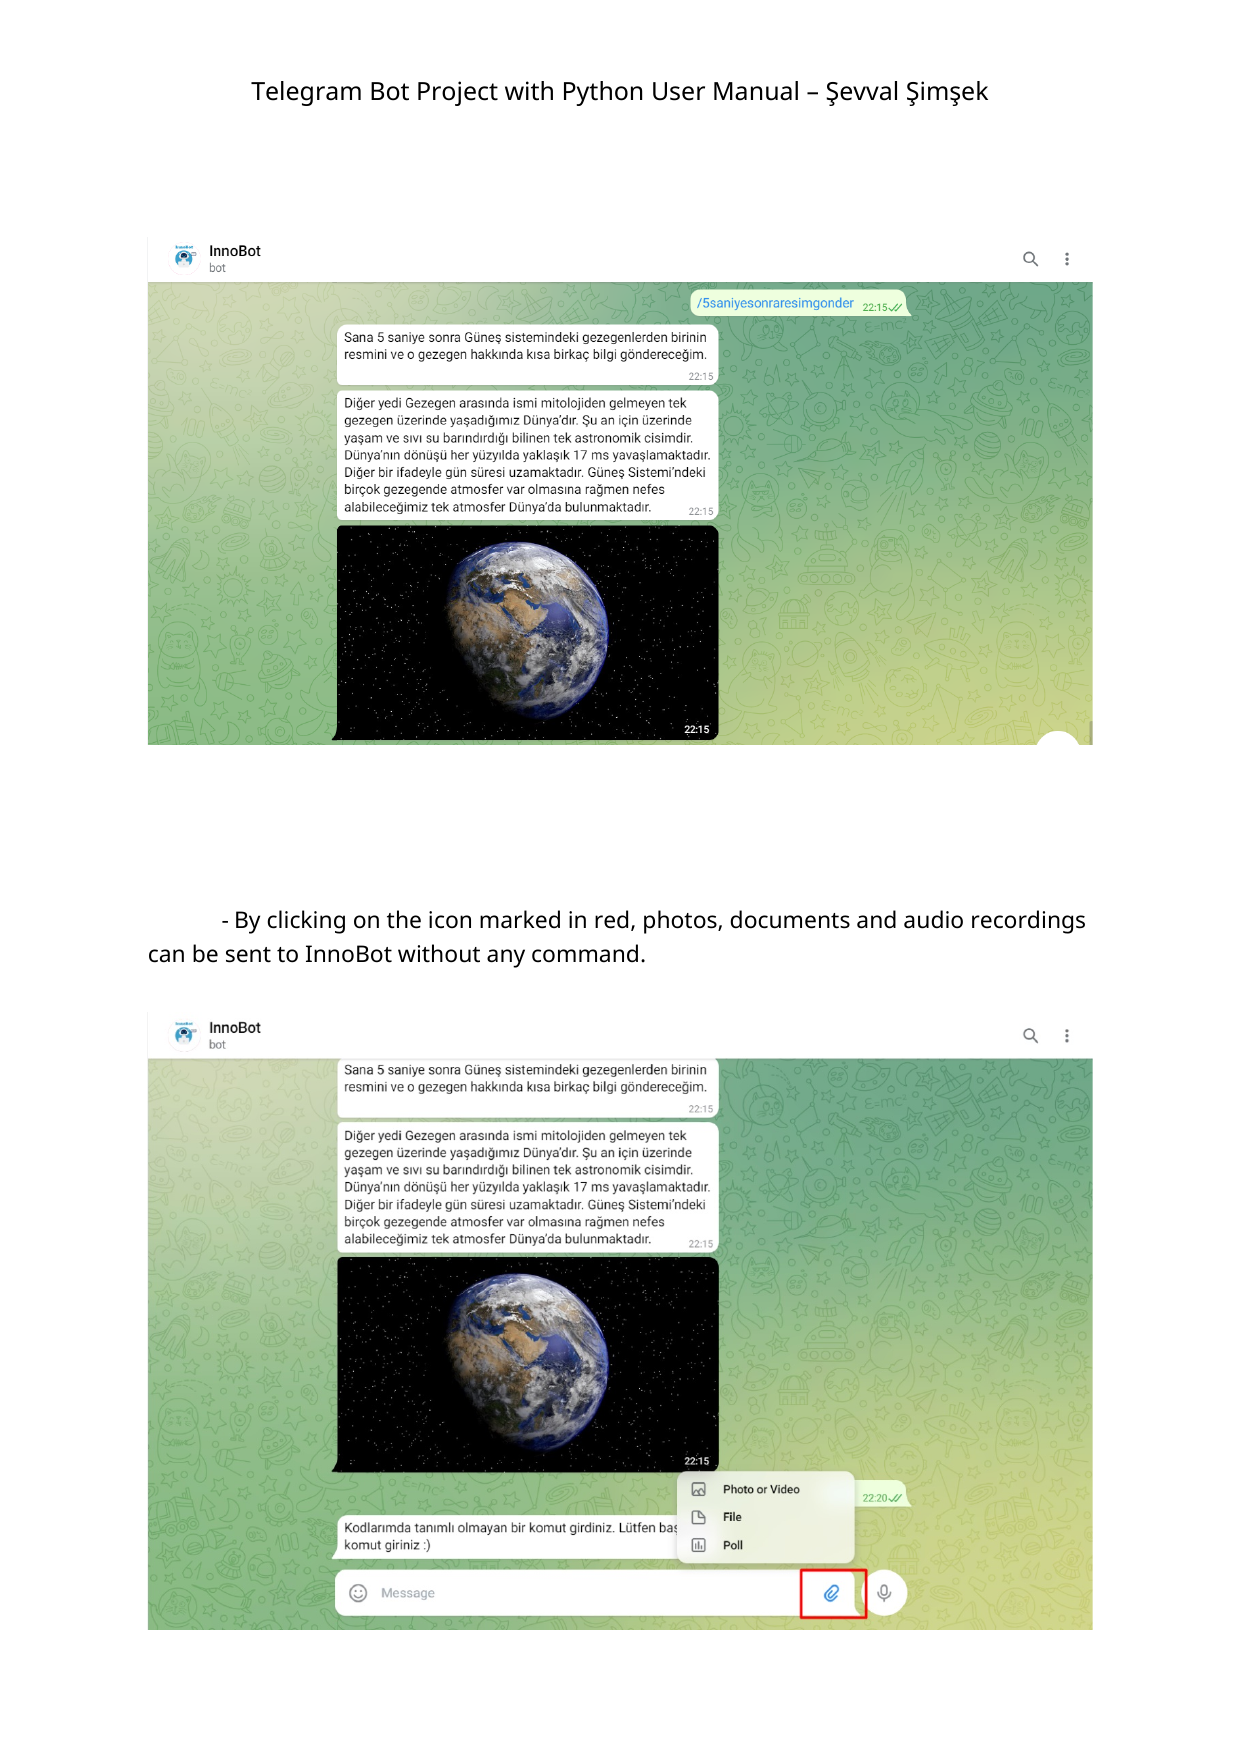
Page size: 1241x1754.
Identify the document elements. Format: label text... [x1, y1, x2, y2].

picture [147, 1012, 1093, 1630]
picture [147, 237, 1093, 745]
text - By clicking on the icon marked in red, photos, documents and audio recordings can be sent to InnoBot without any command. [148, 904, 1093, 969]
